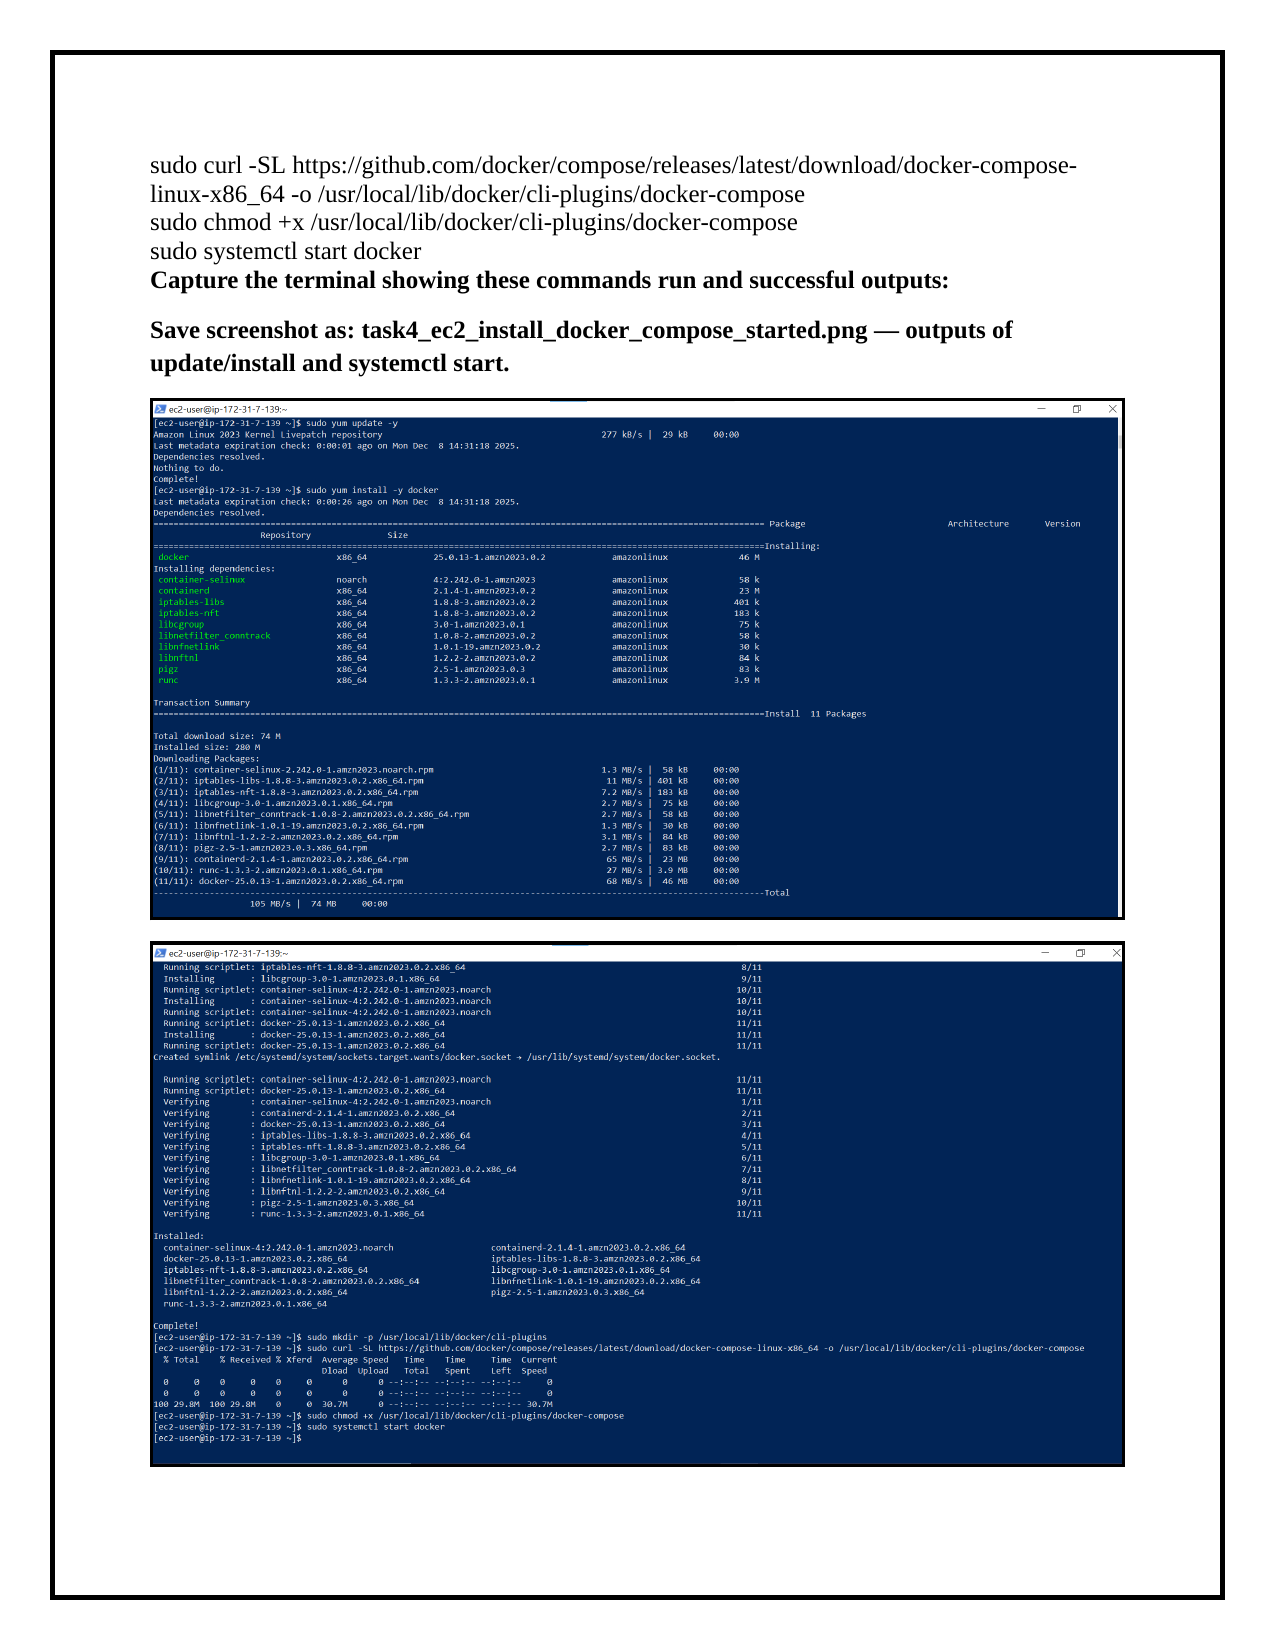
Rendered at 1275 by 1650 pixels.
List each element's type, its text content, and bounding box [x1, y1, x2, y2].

text sudo curl -SL https://github.com/docker/compose/releases/latest/download/docker-compose-linux-x86_64 -o /usr/local/lib/docker/cli-plugins/docker-compose [150, 150, 1125, 207]
text Capture the terminal showing these commands run and successful outputs: [150, 265, 1125, 294]
text Save screenshot as: task4_ec2_install_docker_compose_started.png — outputs of update/install and systemctl start. [150, 315, 1125, 376]
text sudo chmod +x /usr/local/lib/docker/cli-plugins/docker-compose [150, 207, 1125, 236]
picture [153, 945, 1122, 1464]
text sudo systemctl start docker [150, 236, 1125, 265]
picture [153, 401, 1122, 917]
